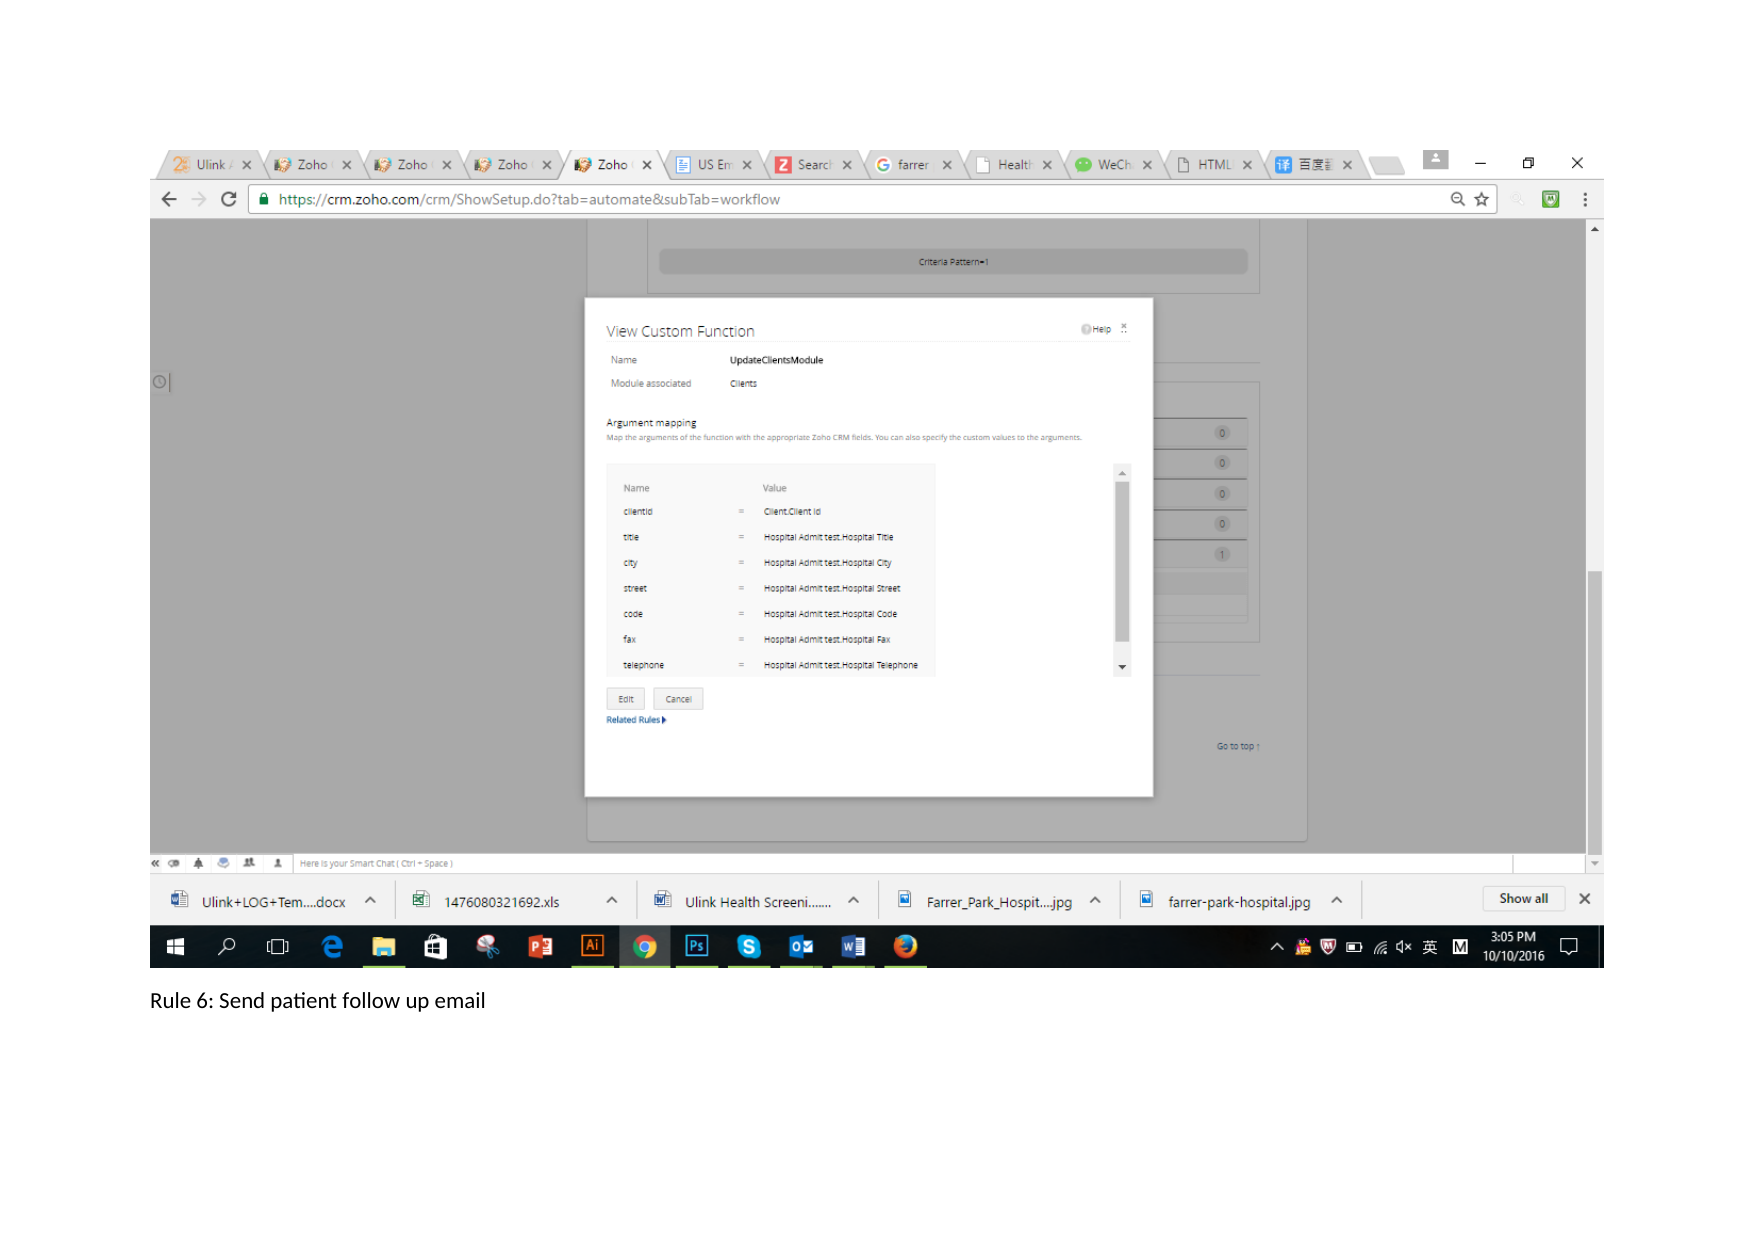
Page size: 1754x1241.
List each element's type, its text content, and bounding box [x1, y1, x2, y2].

text Rule 6: Send patient follow up email [150, 986, 1604, 1014]
picture [150, 150, 1604, 968]
